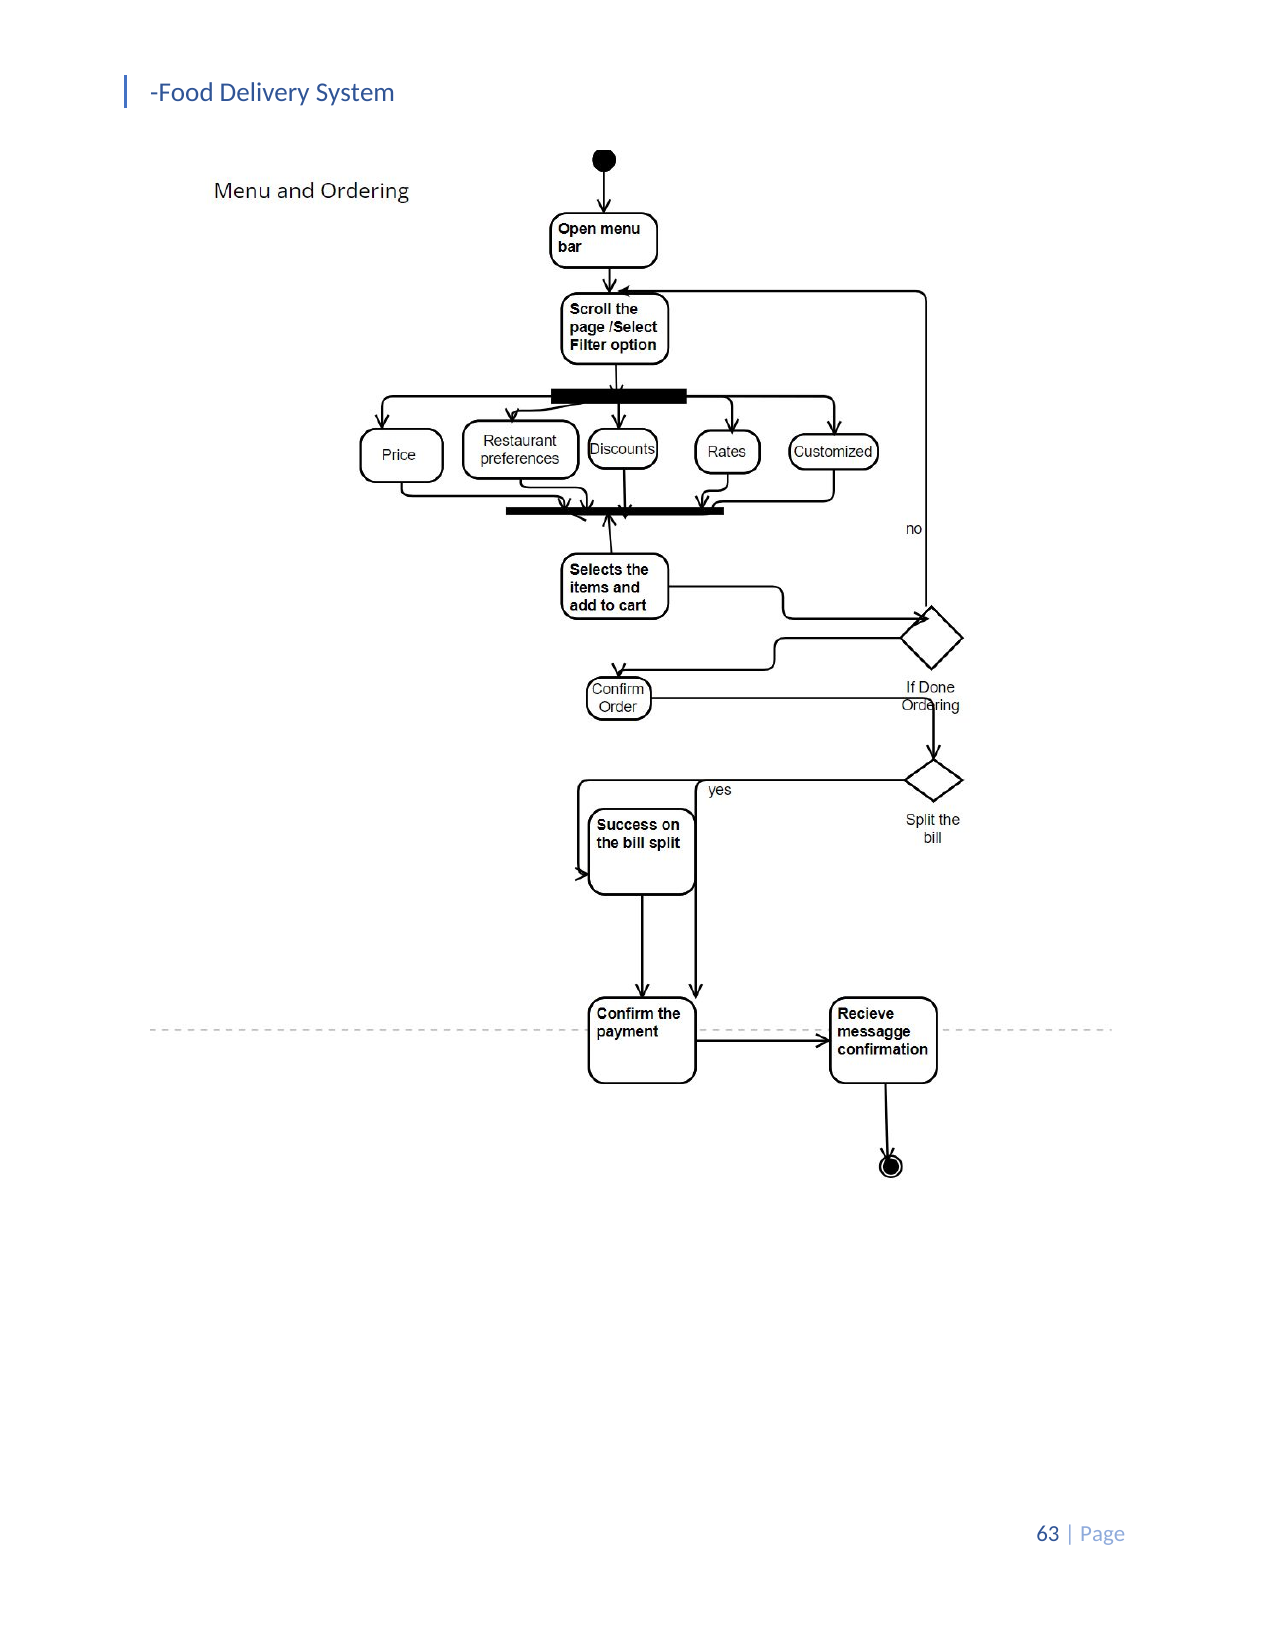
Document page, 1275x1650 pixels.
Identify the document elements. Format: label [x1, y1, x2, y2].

picture [150, 150, 1112, 1212]
